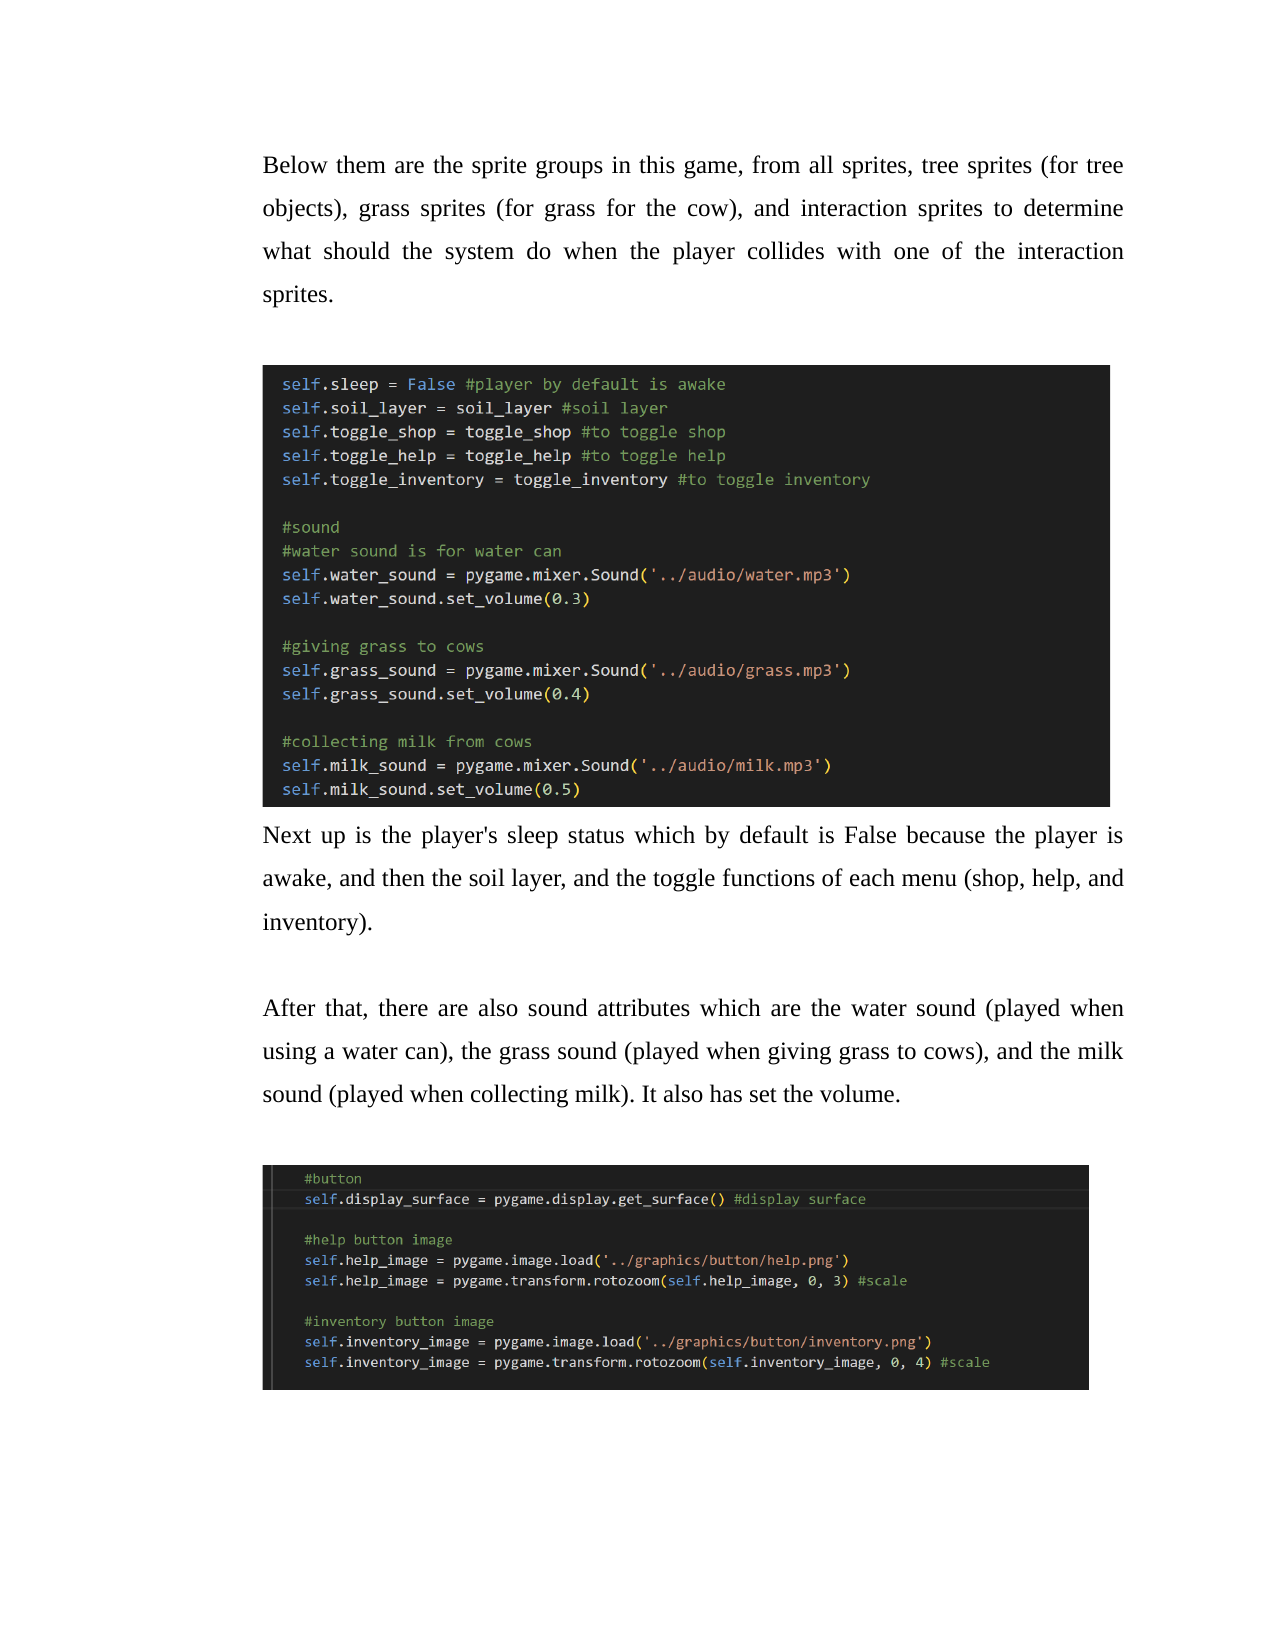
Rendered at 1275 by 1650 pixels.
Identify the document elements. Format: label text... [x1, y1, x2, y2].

picture [262, 1165, 1089, 1390]
picture [262, 365, 1110, 807]
list After that, there are also sound attributes which are the water sound (played when using a water can), the grass sound (played when giving grass to cows), and the milk sound (played when collecting milk). It also has set the volume. [262, 993, 1125, 1108]
list Next up is the player's sleep status which by default is False because the player is awake, and then the soil layer, and the toggle functions of each menu (shop, help, and inventory). [262, 820, 1125, 935]
list Below them are the sprite groups in this game, from all sprites, tree sprites (for tree objects), grass sprites (for grass for the cow), and interaction sprites to determine what should the system do when the player collides with one of the interaction sprites. [262, 150, 1125, 308]
